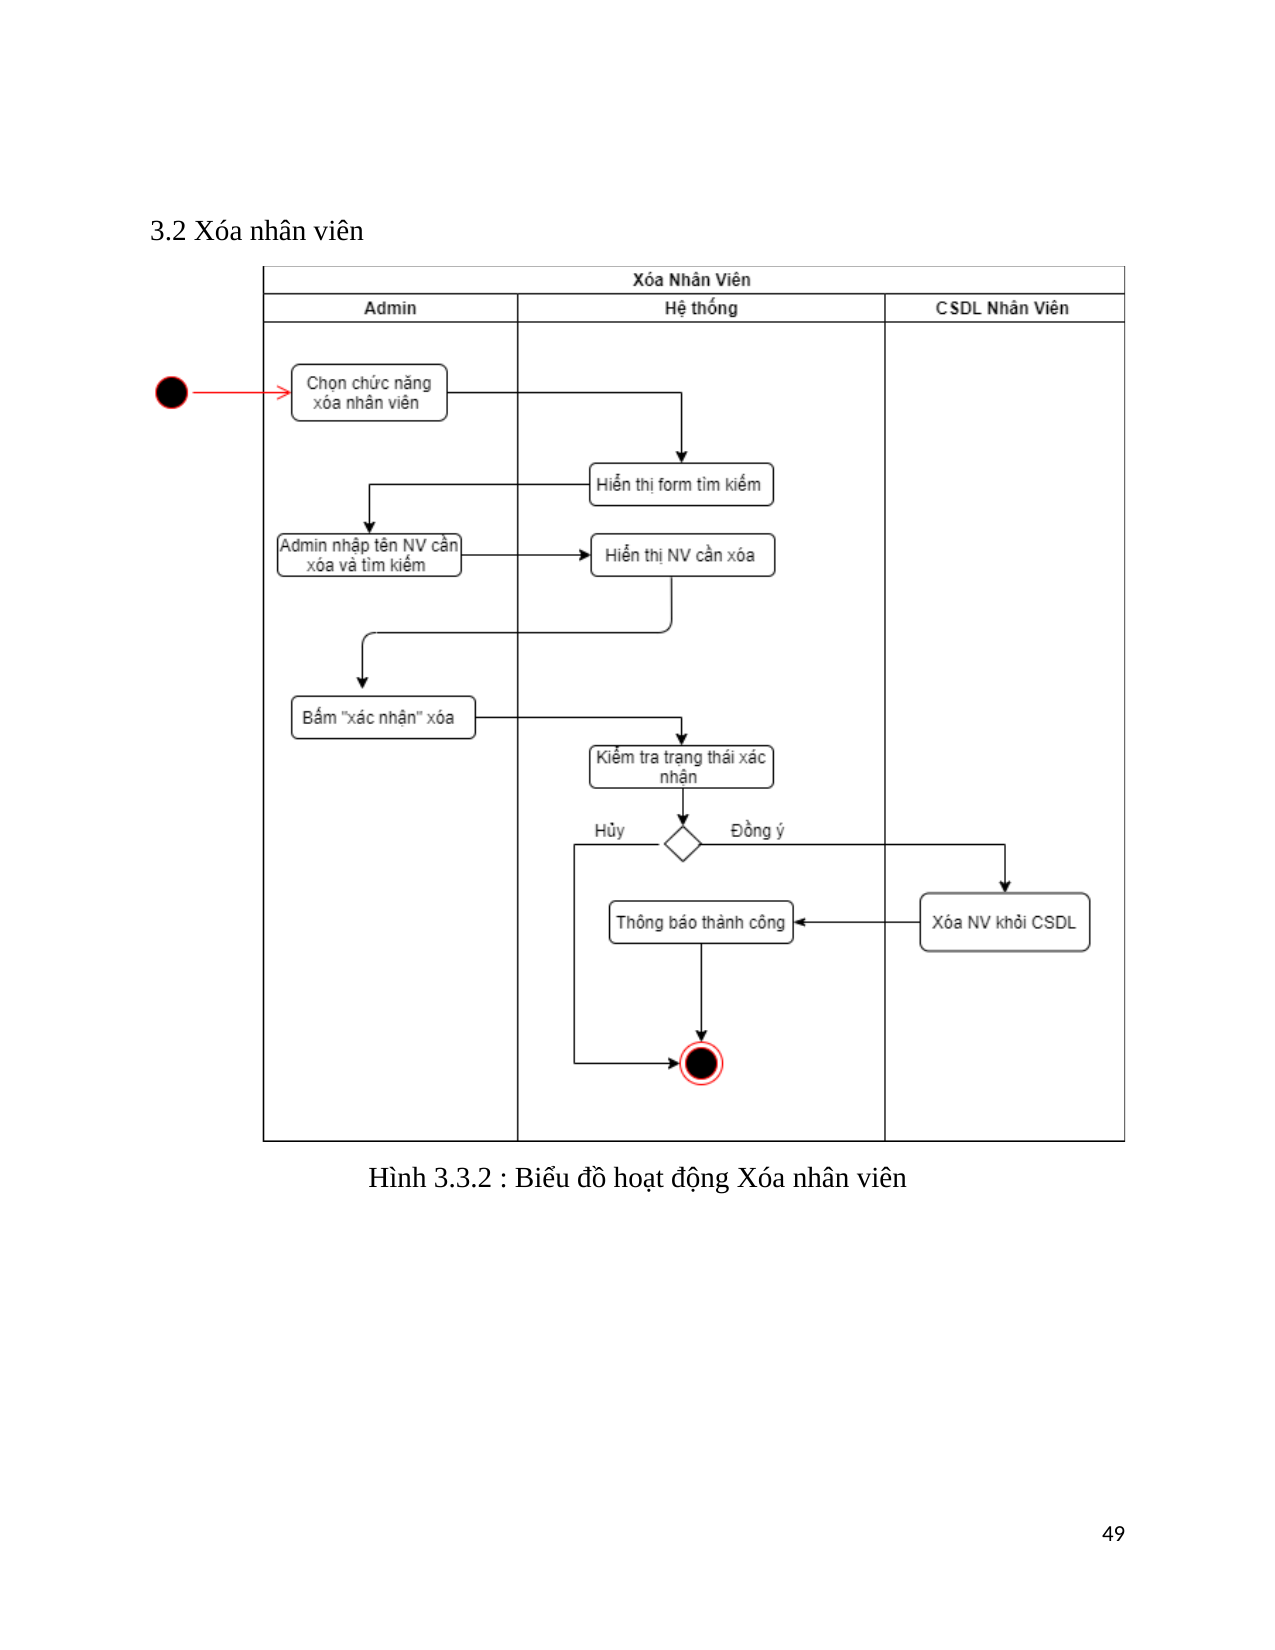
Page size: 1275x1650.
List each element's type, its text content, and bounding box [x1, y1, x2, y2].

text 3.2 Xóa nhân viên [150, 213, 1125, 247]
picture [150, 266, 1125, 1142]
text Hình 3.3.2 : Biểu đồ hoạt động Xóa nhân viên [150, 1161, 1125, 1194]
